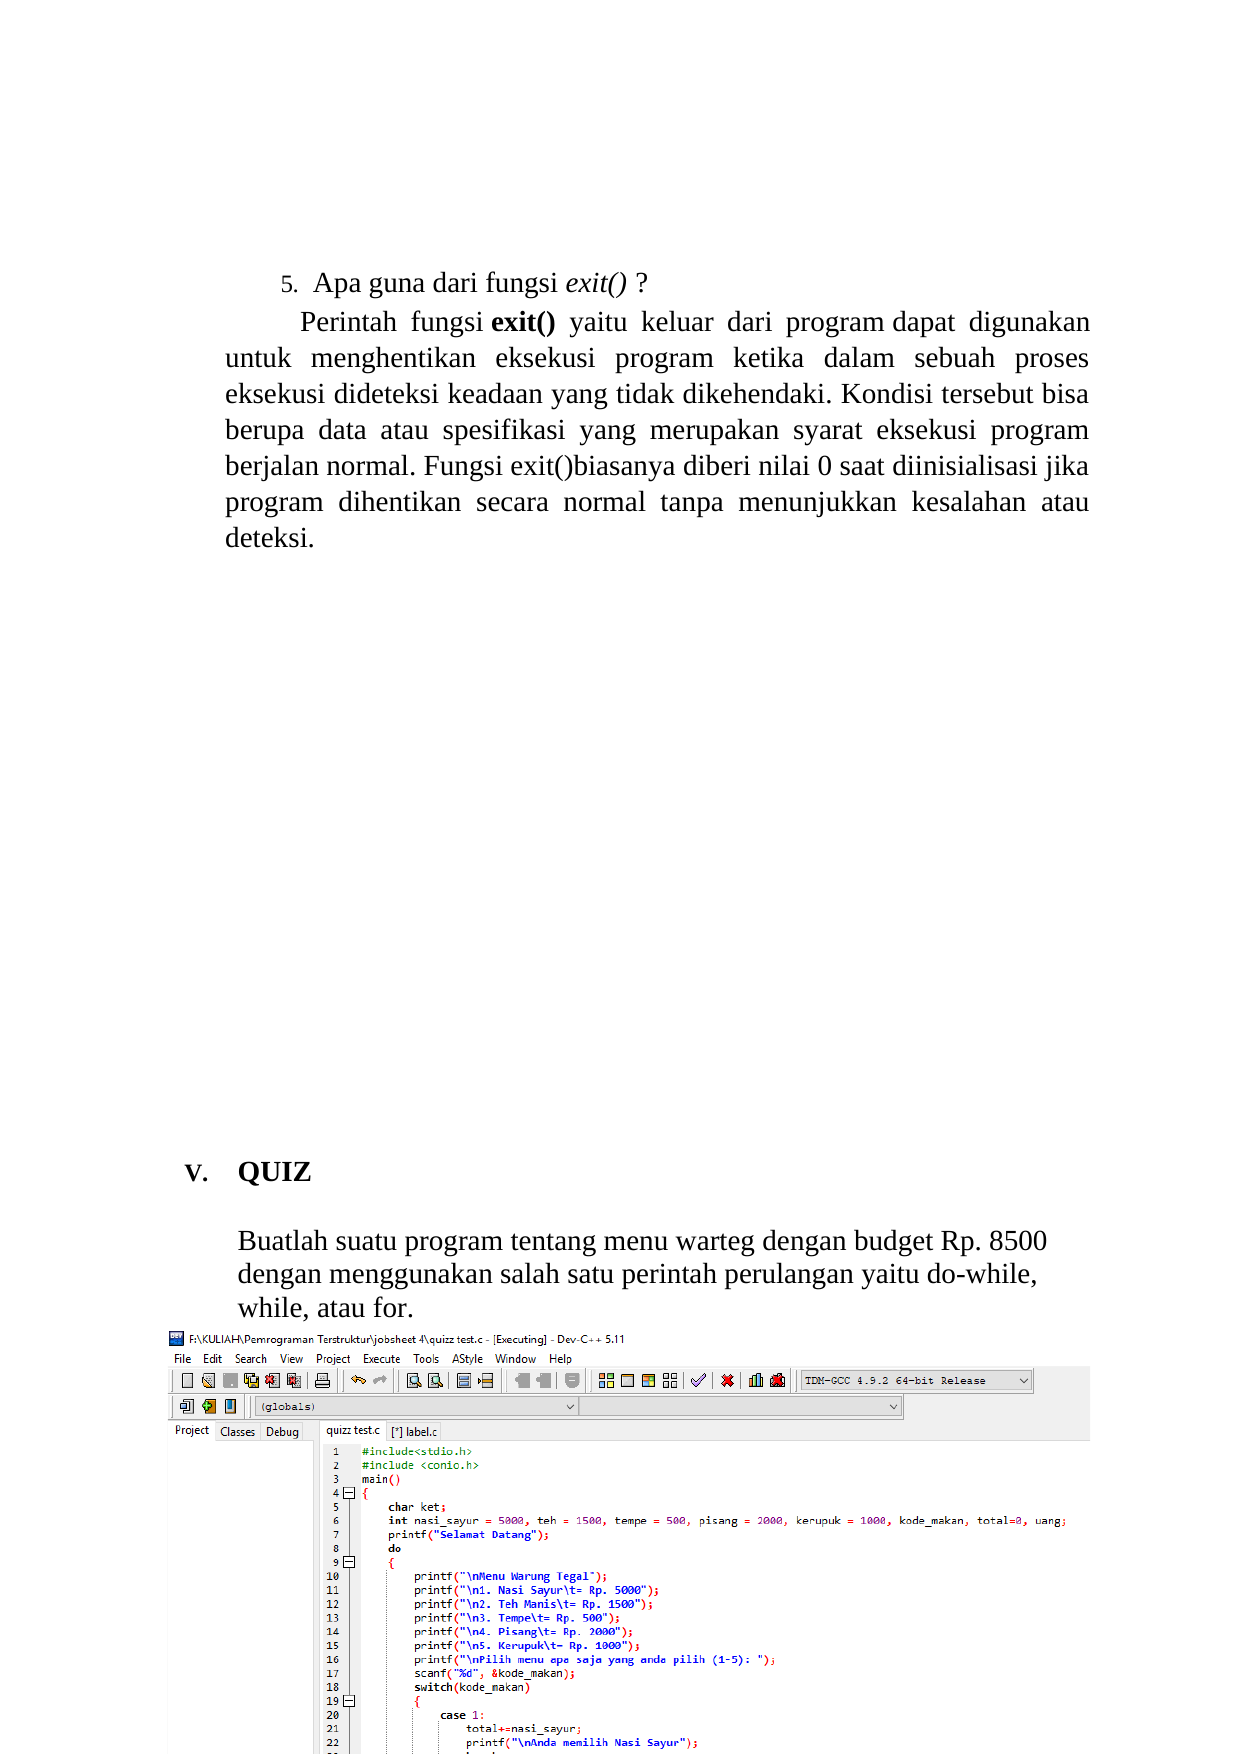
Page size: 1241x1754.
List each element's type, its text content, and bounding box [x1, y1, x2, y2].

picture [167, 1328, 1091, 1754]
list QUIZ [184, 1154, 1090, 1188]
list Buatlah suatu program tentang menu warteg dengan budget Rp. 8500 dengan menggunakan salah satu perintah perulangan yaitu do-while, while, atau for. [237, 1223, 1090, 1323]
text Perintah fungsi exit() yaitu keluar dari program dapat digunakan untuk menghentikan eksekusi program ketika dalam sebuah proses eksekusi dideteksi keadaan yang tidak dikehendaki. Kondisi tersebut bisa berupa data atau spesifikasi yang merupakan syarat eksekusi program berjalan normal. Fungsi exit()biasanya diberi nilai 0 saat diinisialisasi jika program dihentikan secara normal tanpa menunjukkan kesalahan atau deteksi. [225, 518, 1090, 554]
text Perintah fungsi exit() yaitu keluar dari program dapat digunakan untuk menghentikan eksekusi program ketika dalam sebuah proses eksekusi dideteksi keadaan yang tidak dikehendaki. Kondisi tersebut bisa berupa data atau spesifikasi yang merupakan syarat eksekusi program berjalan normal. Fungsi exit()biasanya diberi nilai 0 saat diinisialisasi jika program dihentikan secara normal tanpa menunjukkan kesalahan atau deteksi. [225, 304, 1090, 340]
list Apa guna dari fungsi exit() ? [280, 265, 957, 299]
